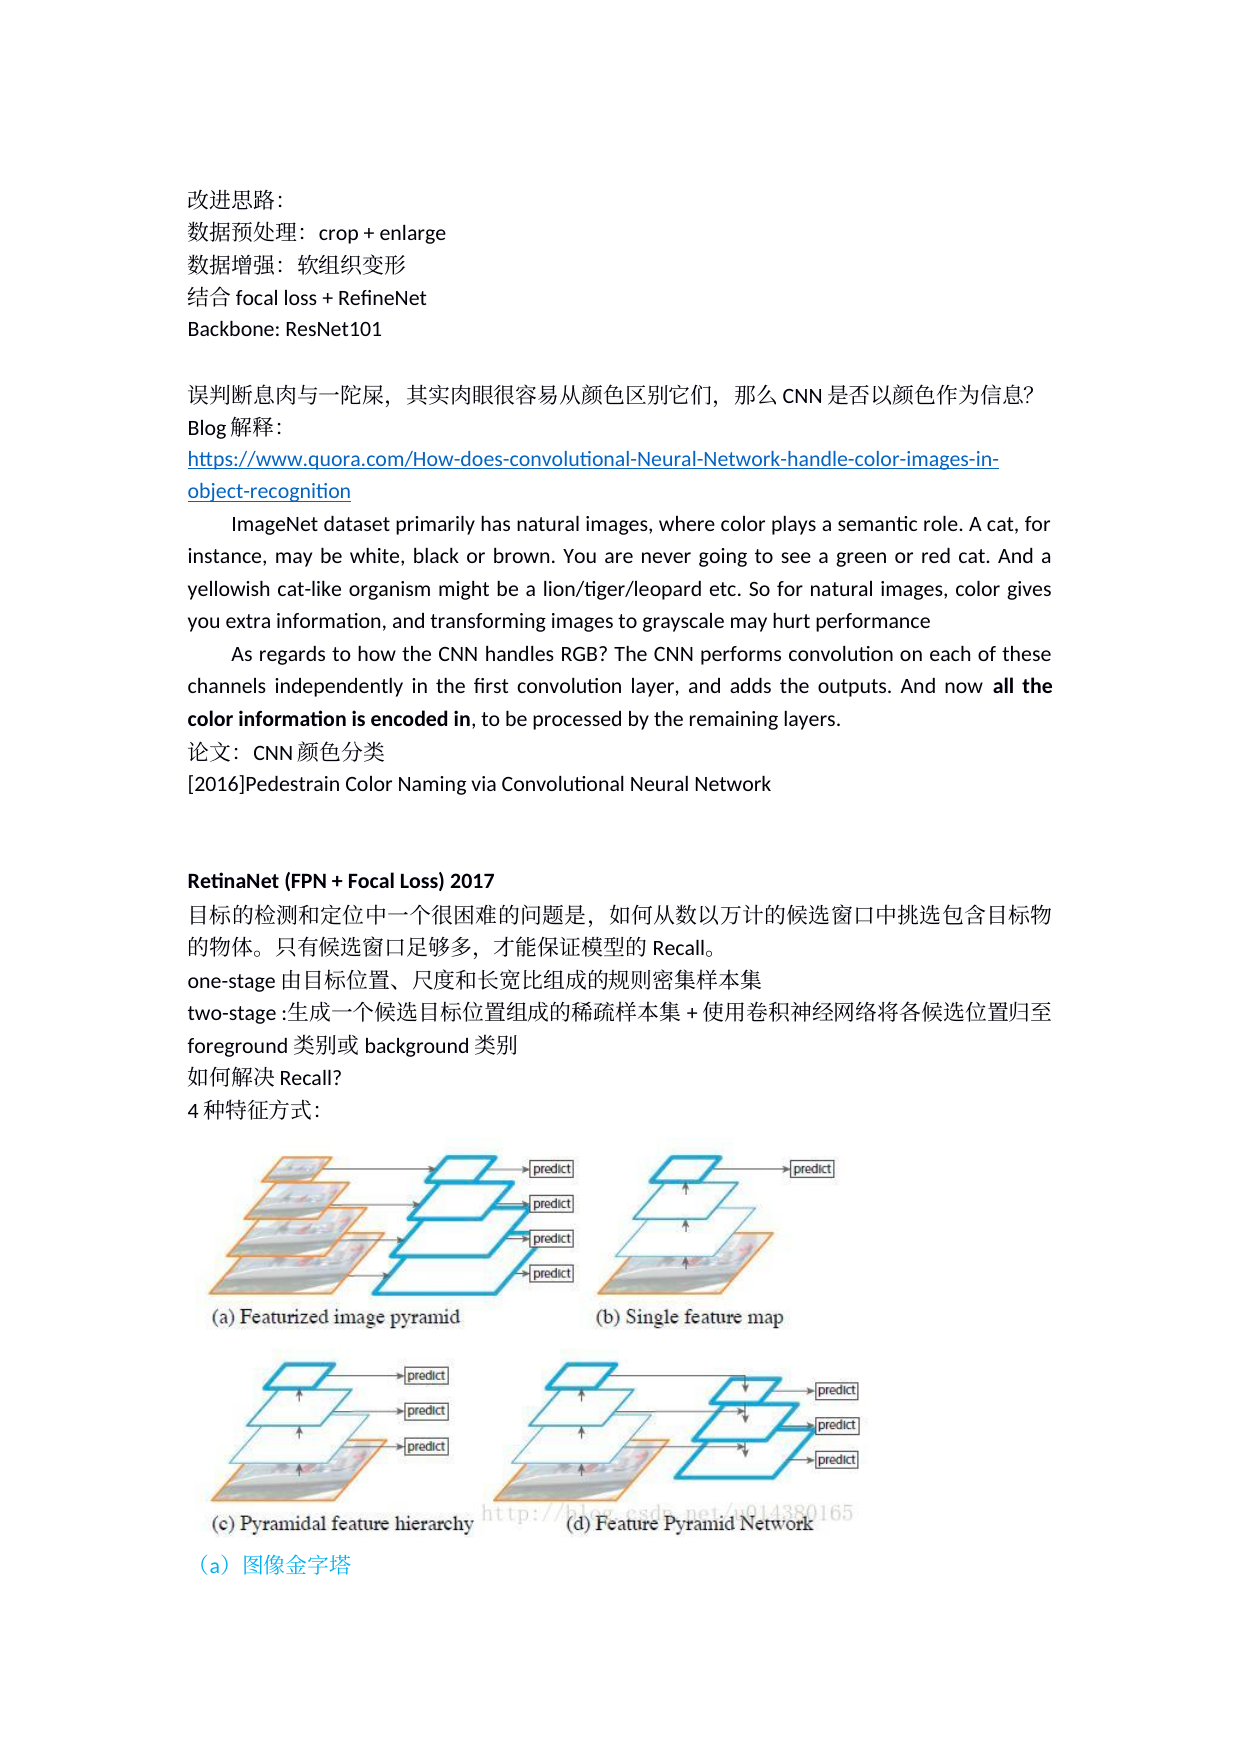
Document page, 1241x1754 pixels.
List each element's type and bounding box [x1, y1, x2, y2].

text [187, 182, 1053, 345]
picture [244, 1558, 259, 1575]
picture [270, 1559, 283, 1568]
picture [286, 1558, 294, 1564]
picture [187, 1124, 879, 1547]
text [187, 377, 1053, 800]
picture [336, 1555, 344, 1560]
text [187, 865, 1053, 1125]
picture [309, 1564, 325, 1572]
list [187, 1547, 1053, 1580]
picture [335, 1564, 346, 1569]
